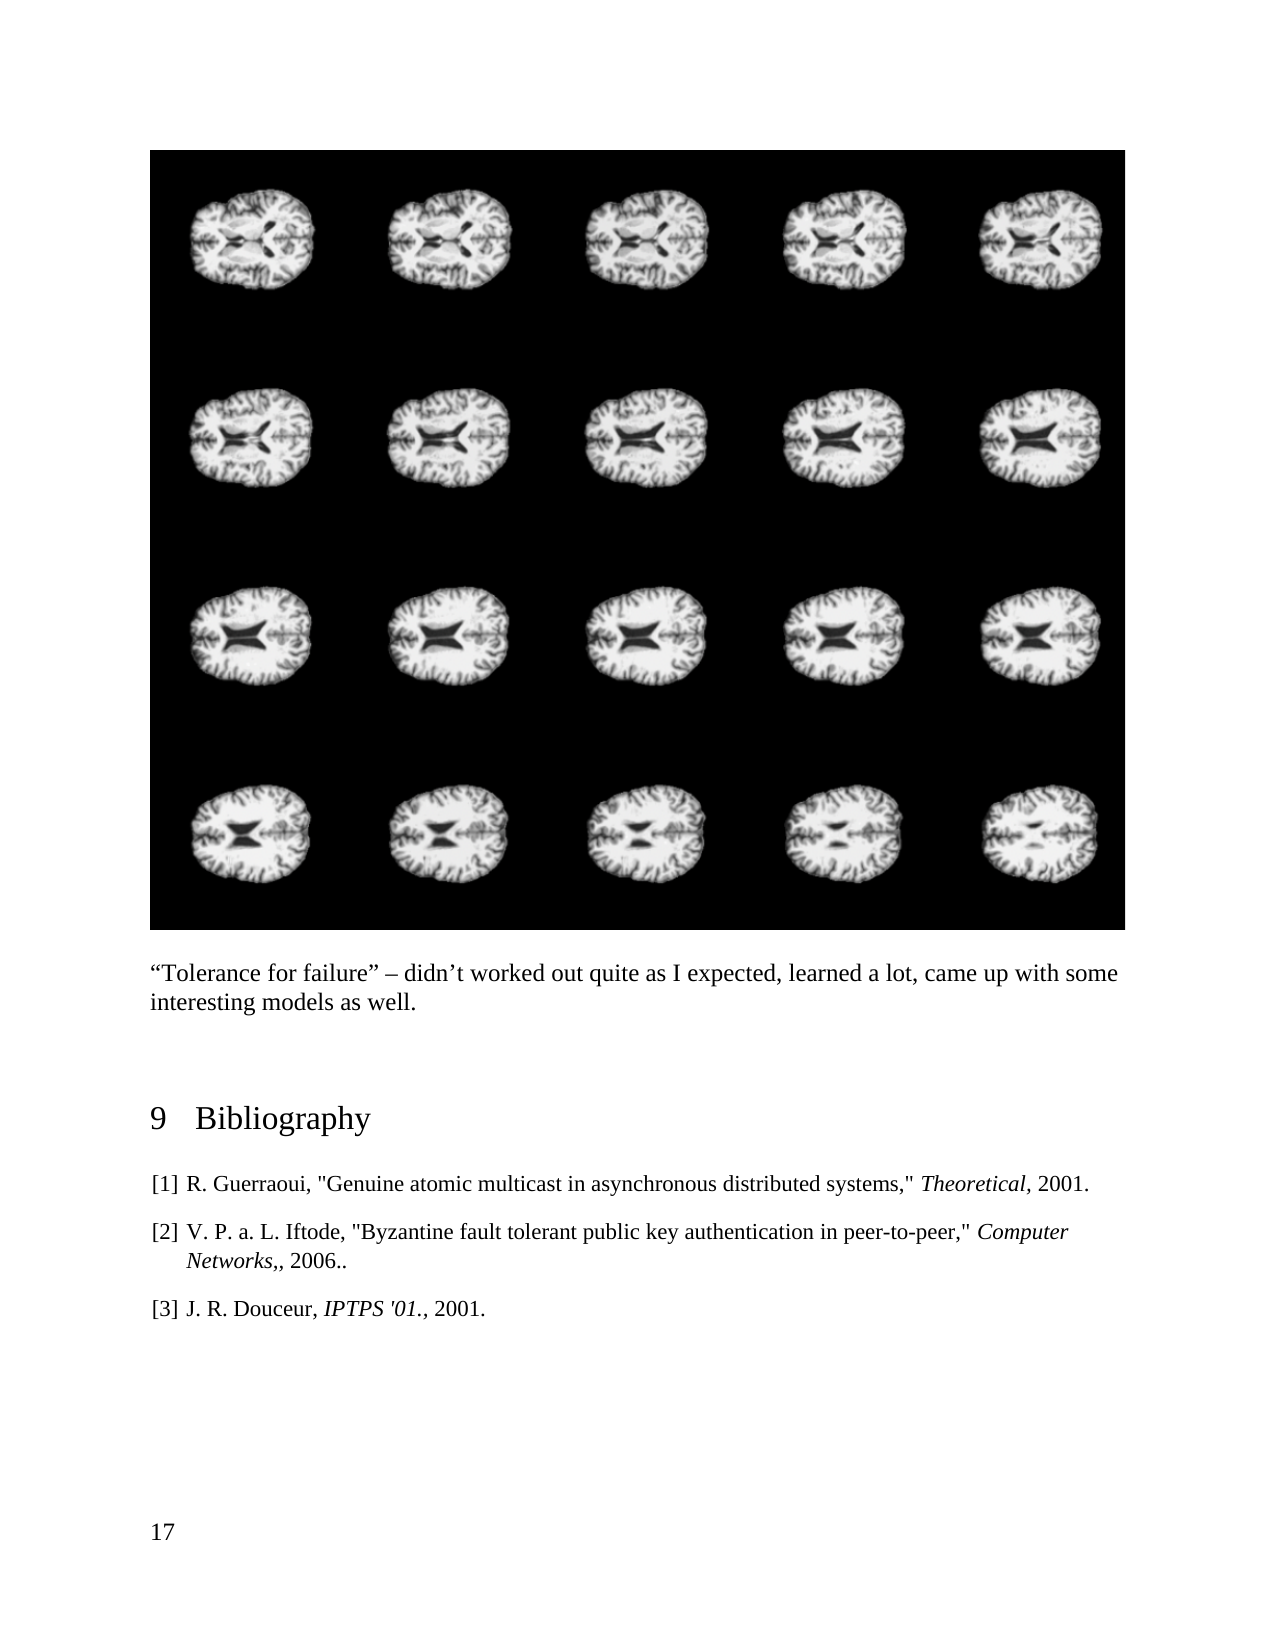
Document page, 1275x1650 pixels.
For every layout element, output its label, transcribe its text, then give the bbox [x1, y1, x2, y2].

text “Tolerance for failure” – didn’t worked out quite as I expected, learned a lot, came up with some interesting models as well. [150, 958, 1125, 1016]
picture [150, 150, 1125, 930]
